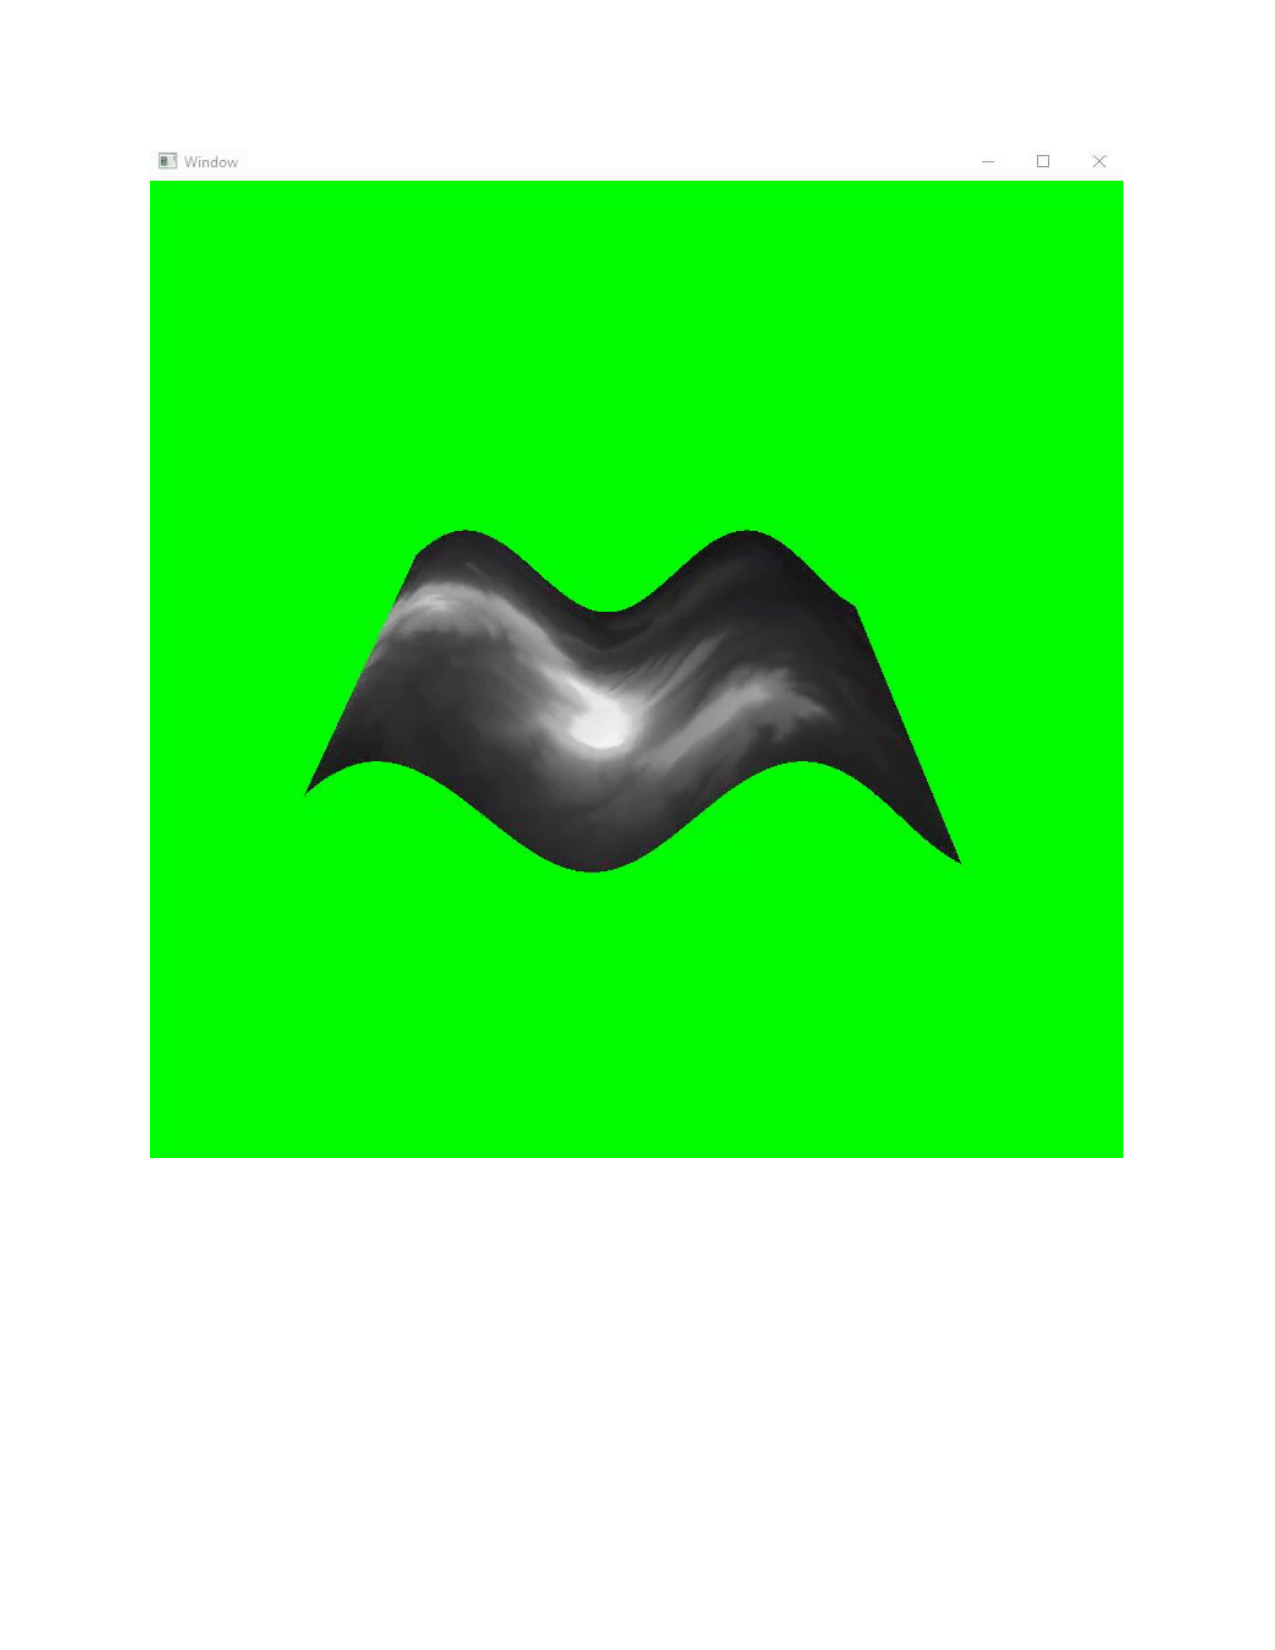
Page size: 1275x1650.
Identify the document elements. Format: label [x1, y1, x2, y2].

picture [150, 150, 1124, 1158]
